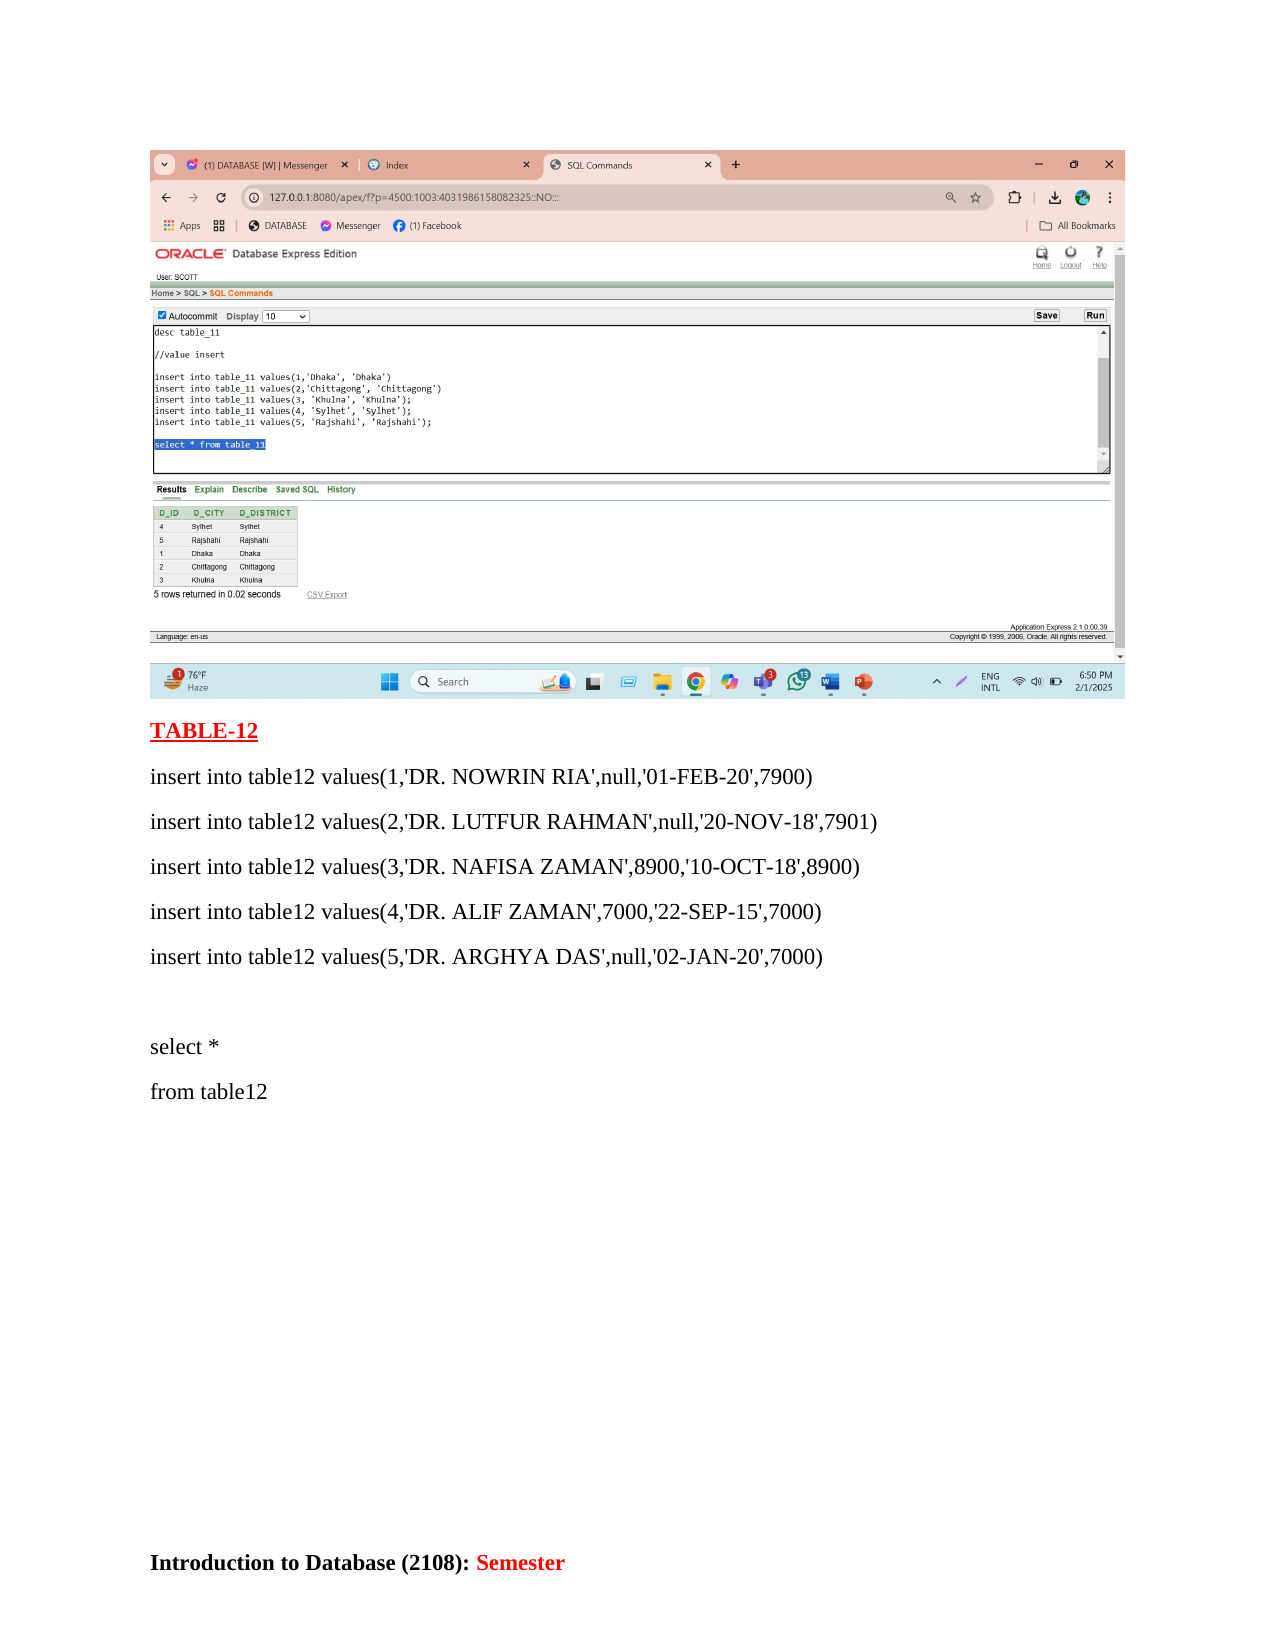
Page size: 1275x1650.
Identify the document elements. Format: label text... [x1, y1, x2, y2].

text insert into table12 values(5,'DR. ARGHYA DAS',null,'02-JAN-20',7000) [150, 943, 1125, 969]
text insert into table12 values(3,'DR. NAFISA ZAMAN',8900,'10-OCT-18',8900) [150, 853, 1125, 879]
text insert into table12 values(1,'DR. NOWRIN RIA',null,'01-FEB-20',7900) [150, 763, 1125, 789]
text select * [150, 1033, 1125, 1060]
text from table12 [150, 1078, 1125, 1105]
text insert into table12 values(2,'DR. LUTFUR RAHMAN',null,'20-NOV-18',7901) [150, 808, 1125, 834]
text TABLE-12 [150, 718, 1125, 744]
text insert into table12 values(4,'DR. ALIF ZAMAN',7000,'22-SEP-15',7000) [150, 898, 1125, 924]
